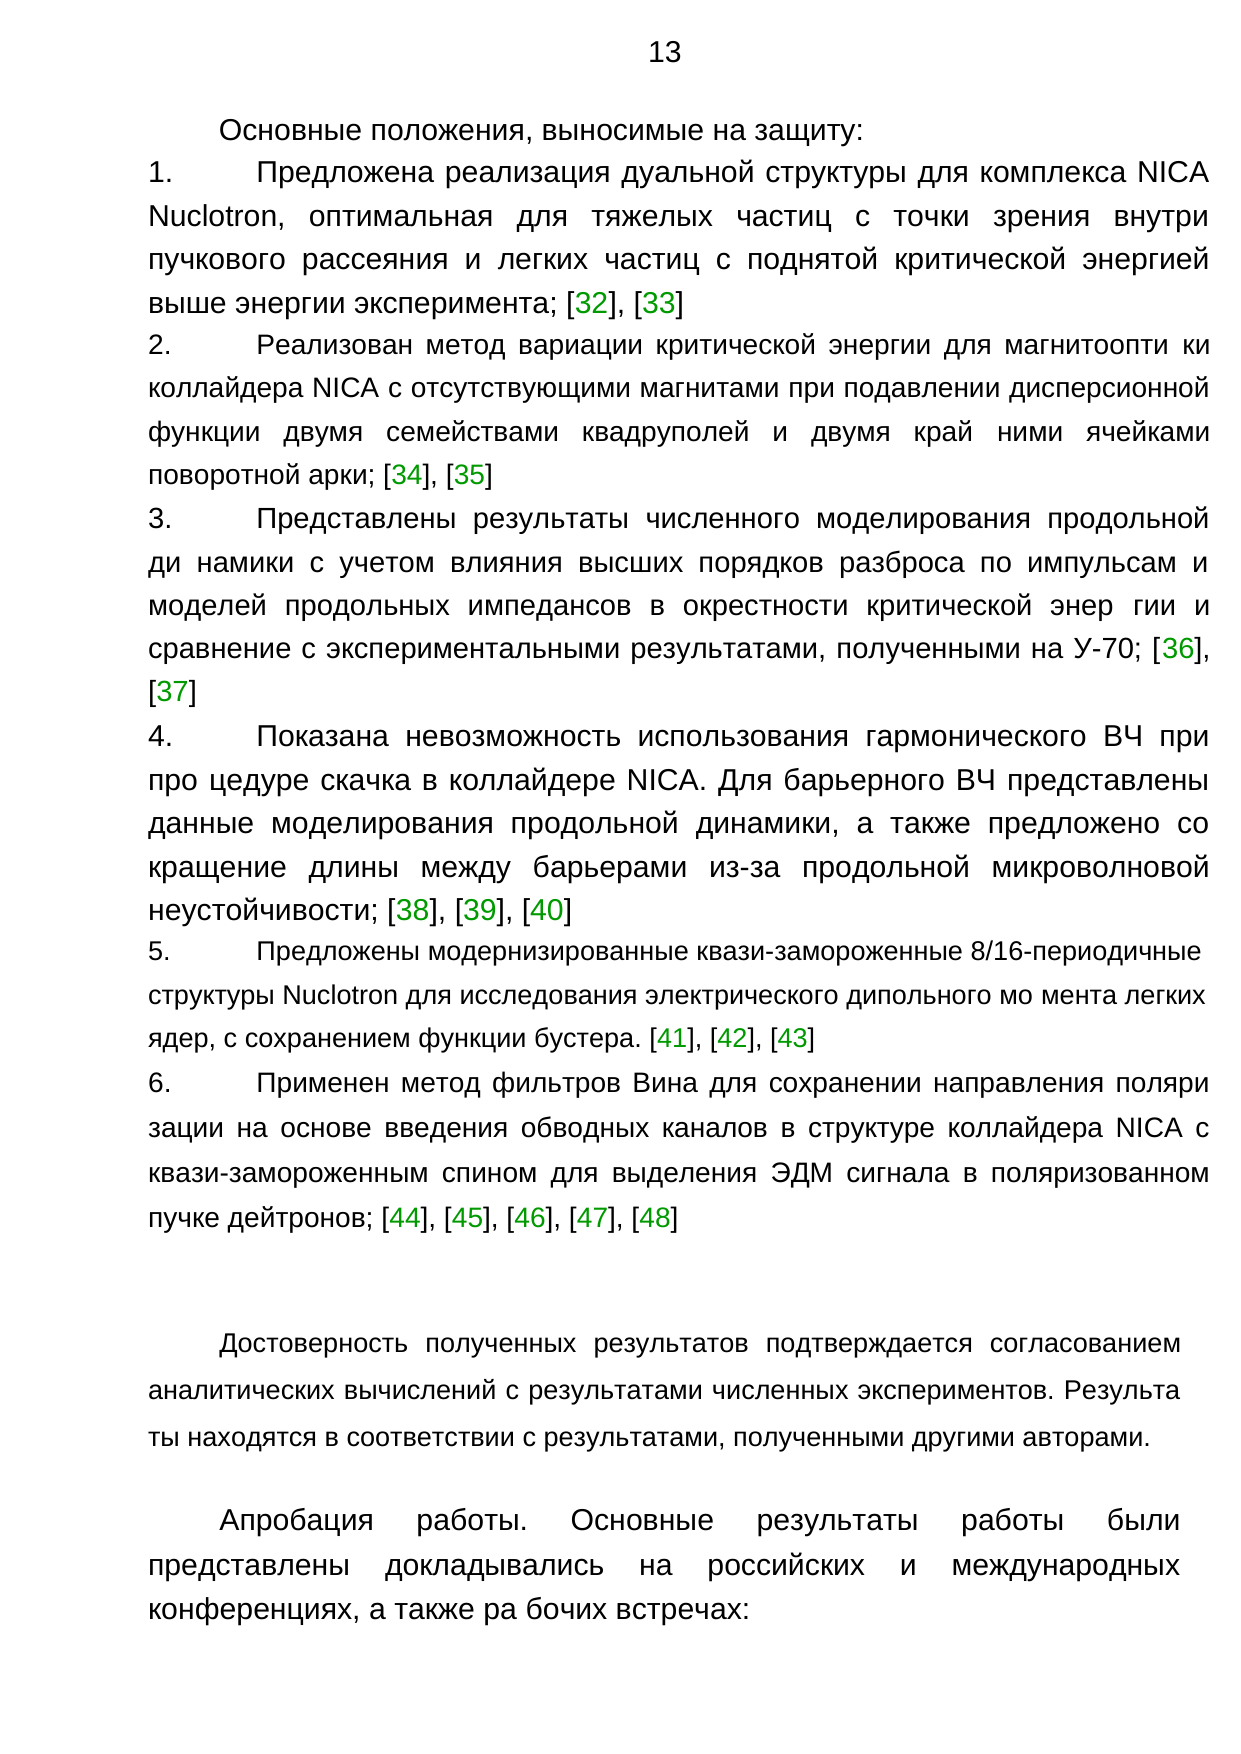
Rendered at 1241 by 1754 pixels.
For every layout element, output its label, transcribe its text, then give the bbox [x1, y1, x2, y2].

text Достоверность полученных результатов подтверждается согласованием аналитических вычислений с результатами численных экспериментов. Результа­ ты находятся в соответствии с результатами, полученными другими авторами. [148, 1327, 1181, 1452]
list Предложены модернизированные квази-замороженные 8/16-периодичные структуры Nuclotron для исследования электрического дипольного мо­ мента легких ядер, с сохранением функции бустера. [41], [42], [43] [148, 935, 1210, 1053]
text Апробация работы. Основные результаты работы были представлены докладывались на российских и международных конференциях, а также ра­ бочих встречах: [148, 1502, 1181, 1626]
list Показана невозможность использования гармонического ВЧ при про­ цедуре скачка в коллайдере NICA. Для барьерного ВЧ представлены данные моделирования продольной динамики, а также предложено со­ кращение длины между барьерами из-за продольной микроволновой неустойчивости; [38], [39], [40] [148, 718, 1210, 927]
list Реализован метод вариации критической энергии для магнитоопти­ ки коллайдера NICA с отсутствующими магнитами при подавлении дисперсионной функции двумя семействами квадруполей и двумя край­ ними ячейками поворотной арки; [34], [35] [148, 328, 1210, 490]
list Предложена реализация дуальной структуры для комплекса NICA­ Nuclotron, оптимальная для тяжелых частиц с точки зрения внутри­ пучкового рассеяния и легких частиц с поднятой критической энергией выше энергии эксперимента; [32], [33] [148, 154, 1210, 319]
list Представлены результаты численного моделирования продольной ди­ намики с учетом влияния высших порядков разброса по импульсам и моделей продольных импедансов в окрестности критической энер­ гии и сравнение с экспериментальными результатами, полученными на У-70; [36], [37] [148, 502, 1210, 708]
list Применен метод фильтров Вина для сохранении направления поляри­ зации на основе введения обводных каналов в структуре коллайдера NICA с квази-замороженным спином для выделения ЭДМ сигнала в поляризованном пучке дейтронов; [44], [45], [46], [47], [48] [148, 1066, 1210, 1233]
text Основные положения, выносимые на защиту: [219, 111, 1210, 146]
text 13 [148, 34, 1181, 69]
